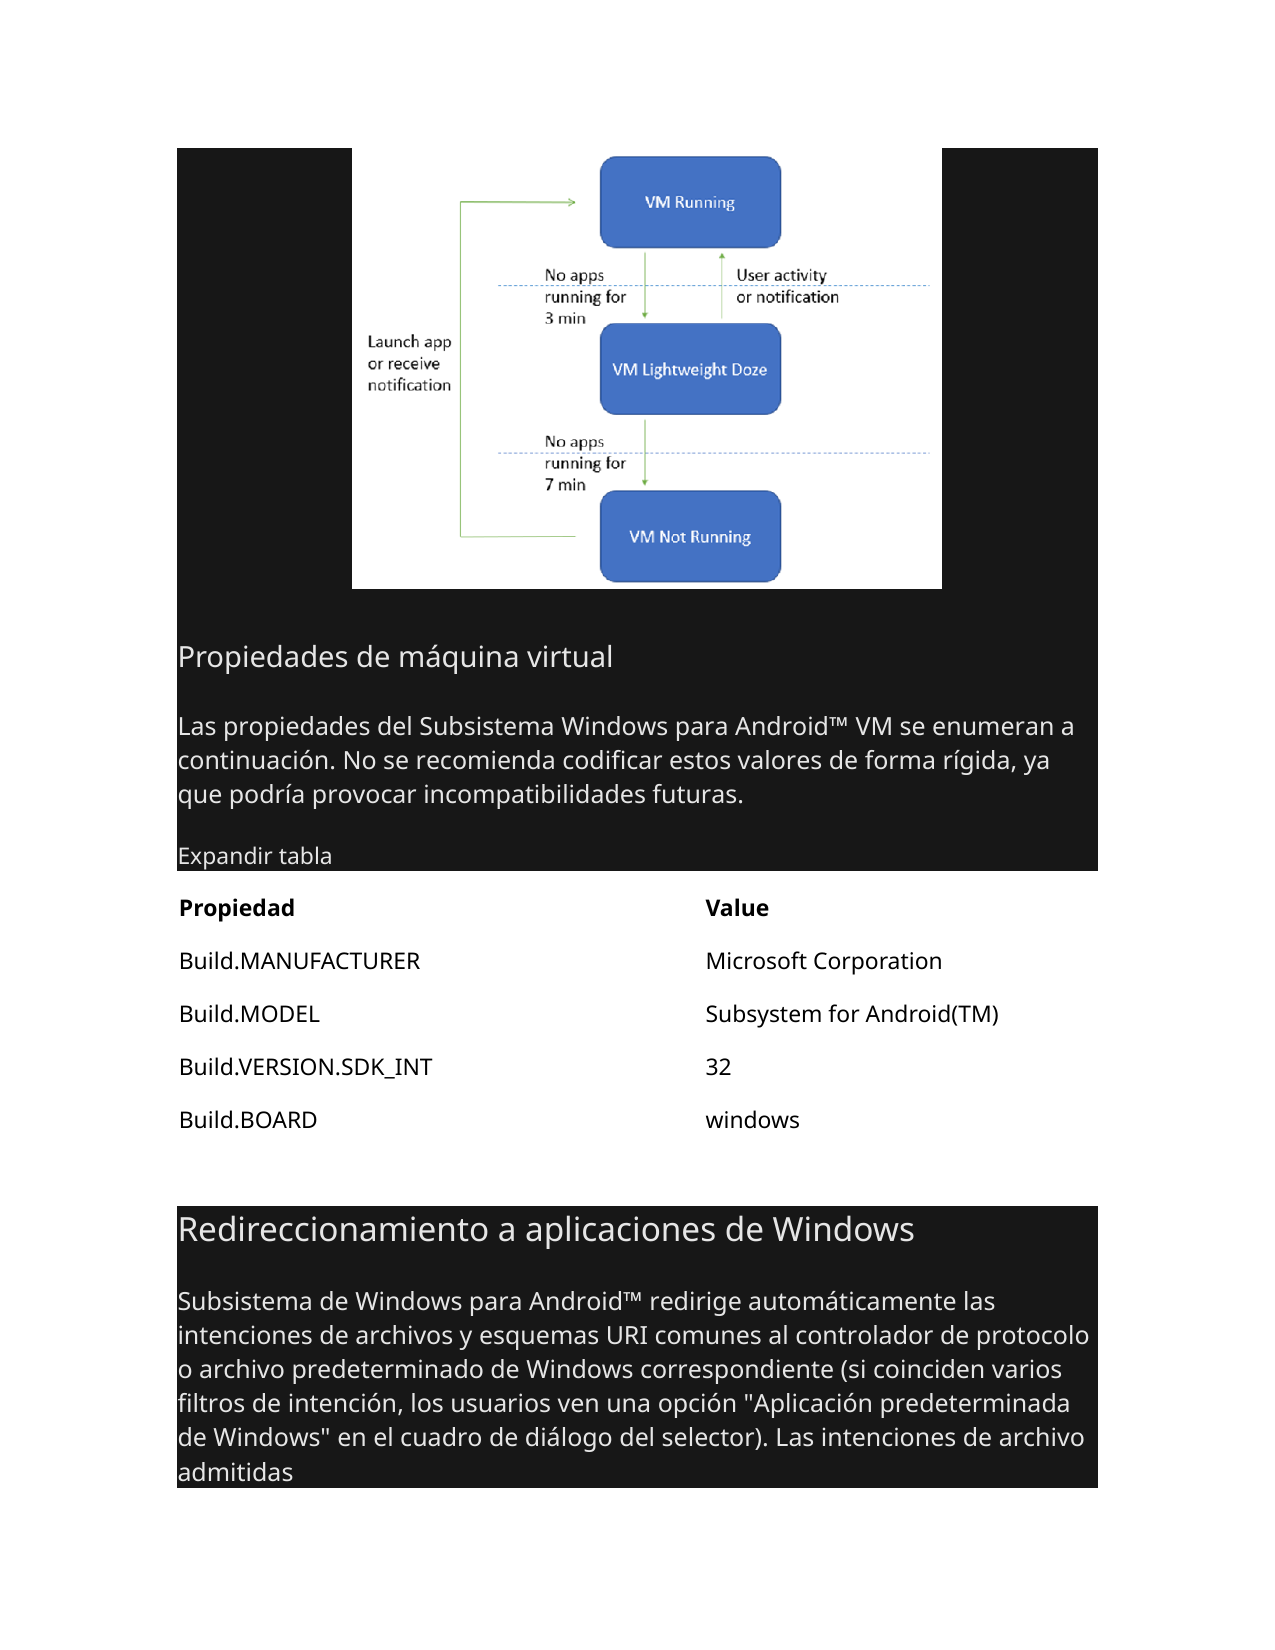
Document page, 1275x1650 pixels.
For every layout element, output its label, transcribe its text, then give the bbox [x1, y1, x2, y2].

subtitle Redireccionamiento a aplicaciones de Windows [177, 1206, 1098, 1251]
table_header Value [704, 890, 1275, 943]
text Expandir tabla [177, 840, 1098, 871]
table_cell Build.MODEL [177, 996, 704, 1049]
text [177, 1284, 1098, 1488]
text Las propiedades del Subsistema Windows para Android™️ VM se enumeran a continuación. No se recomienda codificar estos valores de forma rígida, ya que podría provocar incompatibilidades futuras. [177, 708, 1098, 811]
picture [177, 147, 1098, 590]
table_cell windows [704, 1103, 1275, 1156]
table_cell Microsoft Corporation [704, 943, 1275, 996]
table_cell Build.MANUFACTURER [177, 943, 704, 996]
table_header Propiedad [177, 890, 704, 943]
table_cell Build.BOARD [177, 1103, 704, 1156]
subtitle Propiedades de máquina virtual [177, 636, 1098, 676]
table_cell Build.VERSION.SDK_INT [177, 1050, 704, 1103]
table_cell 32 [704, 1050, 1275, 1103]
table_cell Subsystem for Android(TM) [704, 996, 1275, 1049]
